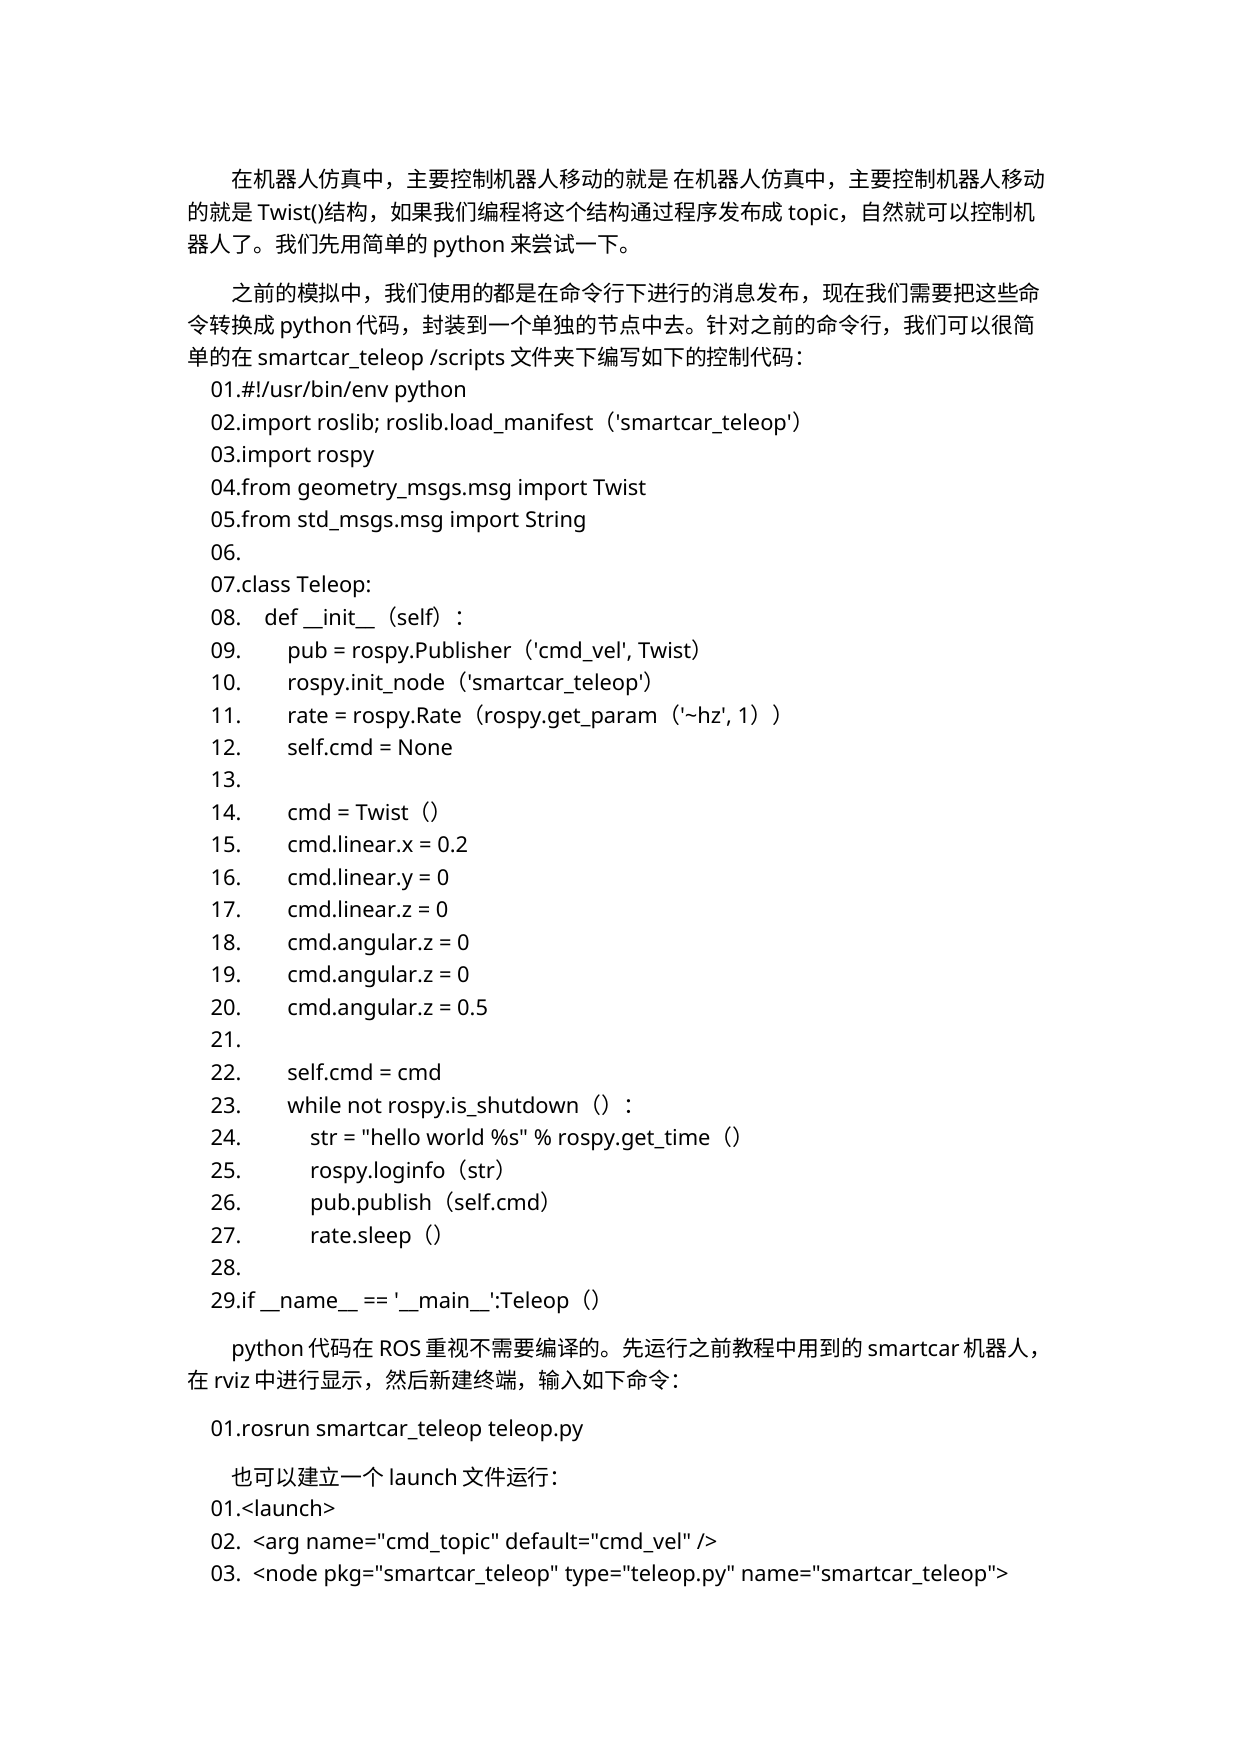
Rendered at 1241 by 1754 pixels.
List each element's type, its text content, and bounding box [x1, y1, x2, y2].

text 也可以建立一个launch文件运行： [187, 1459, 1053, 1492]
text python代码在ROS重视不需要编译的。先运行之前教程中用到的smartcar机器人，在rviz中进行显示，然后新建终端，输入如下命令： [187, 1331, 1053, 1396]
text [187, 1492, 1053, 1589]
text 之前的模拟中，我们使用的都是在命令行下进行的消息发布，现在我们需要把这些命令转换成python代码，封装到一个单独的节点中去。针对之前的命令行，我们可以很简单的在smartcar_teleop /scripts文件夹下编写如下的控制代码： [187, 275, 1053, 373]
text 01.rosrun smartcar_teleop teleop.py [187, 1411, 1053, 1444]
text 在机器人仿真中，主要控制机器人移动的就是 在机器人仿真中，主要控制机器人移动的就是Twist()结构，如果我们编程将这个结构通过程序发布成topic，自然就可以控制机器人了。我们先用简单的python来尝试一下。 [187, 162, 1053, 259]
text 01.#!/usr/bin/env python 02.import roslib; roslib.load_manifest（'smartcar_teleop'） 03.import rospy 04.from geometry_msgs.msg import Twist 05.from std_msgs.msg import String 06. 07.class Teleop: 08. def __init__（self）： 09. pub = rospy.Publisher（'cmd_vel', Twist） 10. rospy.init_node（'smartcar_teleop'） 11. rate = rospy.Rate（rospy.get_param（'~hz', 1）） 12. self.cmd = None 13. 14. cmd = Twist（） 15. cmd.linear.x = 0.2 16. cmd.linear.y = 0 17. cmd.linear.z = 0 18. cmd.angular.z = 0 19. cmd.angular.z = 0 20. cmd.angular.z = 0.5 21. 22. self.cmd = cmd 23. while not rospy.is_shutdown（）： 24. str = "hello world %s" % rospy.get_time（） 25. rospy.loginfo（str） 26. pub.publish（self.cmd） 27. rate.sleep（） 28. 29.if __name__ == '__main__':Teleop（） [187, 373, 1053, 1315]
